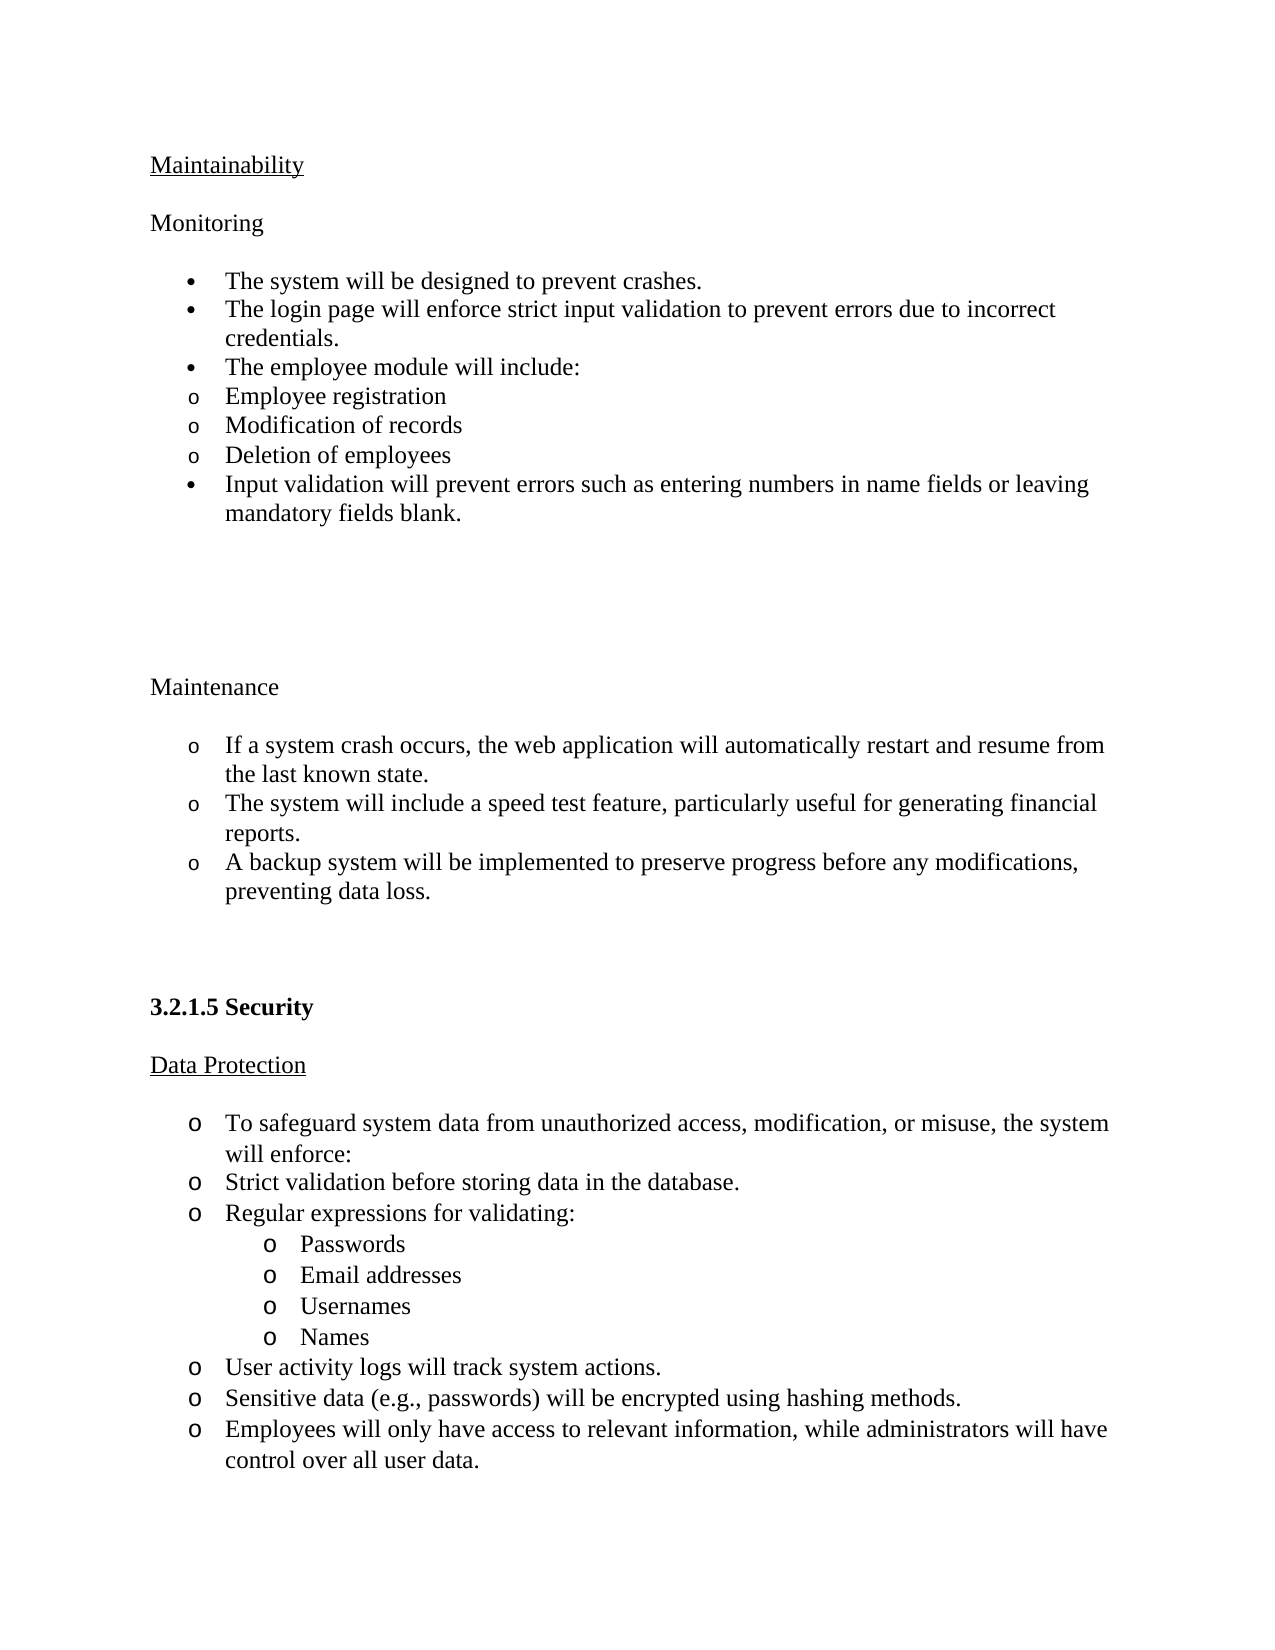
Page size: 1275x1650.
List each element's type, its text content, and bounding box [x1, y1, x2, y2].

list Employee registration [187, 381, 1125, 410]
list To safeguard system data from unauthorized access, modification, or misuse, the system will enforce: [187, 1108, 1125, 1167]
list Modification of records [187, 410, 1125, 440]
list Strict validation before storing data in the database. [187, 1167, 1125, 1198]
list If a system crash occurs, the web application will automatically restart and resume from the last known state. [187, 730, 1125, 788]
list A backup system will be implemented to preserve progress before any modifications, preventing data loss. [187, 847, 1125, 905]
list Sensitive data (e.g., passwords) will be encrypted using hashing methods. [187, 1383, 1125, 1414]
list The login page will enforce strict input validation to prevent errors due to incorrect credentials. [187, 294, 1125, 352]
list Email addresses [262, 1260, 1125, 1291]
list Input validation will prevent errors such as entering numbers in name fields or leaving mandatory fields blank. [187, 469, 1125, 527]
list The system will include a speed test feature, particularly useful for generating financial reports. [187, 788, 1125, 847]
list The system will be designed to prevent crashes. [187, 266, 1125, 294]
list Names [262, 1322, 1125, 1352]
text Maintainability [150, 150, 1125, 179]
list Deletion of employees [187, 440, 1125, 469]
list Passwords [262, 1229, 1125, 1260]
list Regular expressions for validating: [187, 1198, 1125, 1229]
list User activity logs will track system actions. [187, 1352, 1125, 1383]
text Monitoring [150, 208, 1125, 237]
text 3.2.1.5 Security [150, 992, 1125, 1021]
text Maintenance [150, 672, 1125, 701]
list The employee module will include: [187, 352, 1125, 381]
list Usernames [262, 1291, 1125, 1322]
list Employees will only have access to relevant information, while administrators will have control over all user data. [187, 1414, 1125, 1474]
text Data Protection [150, 1050, 1125, 1079]
